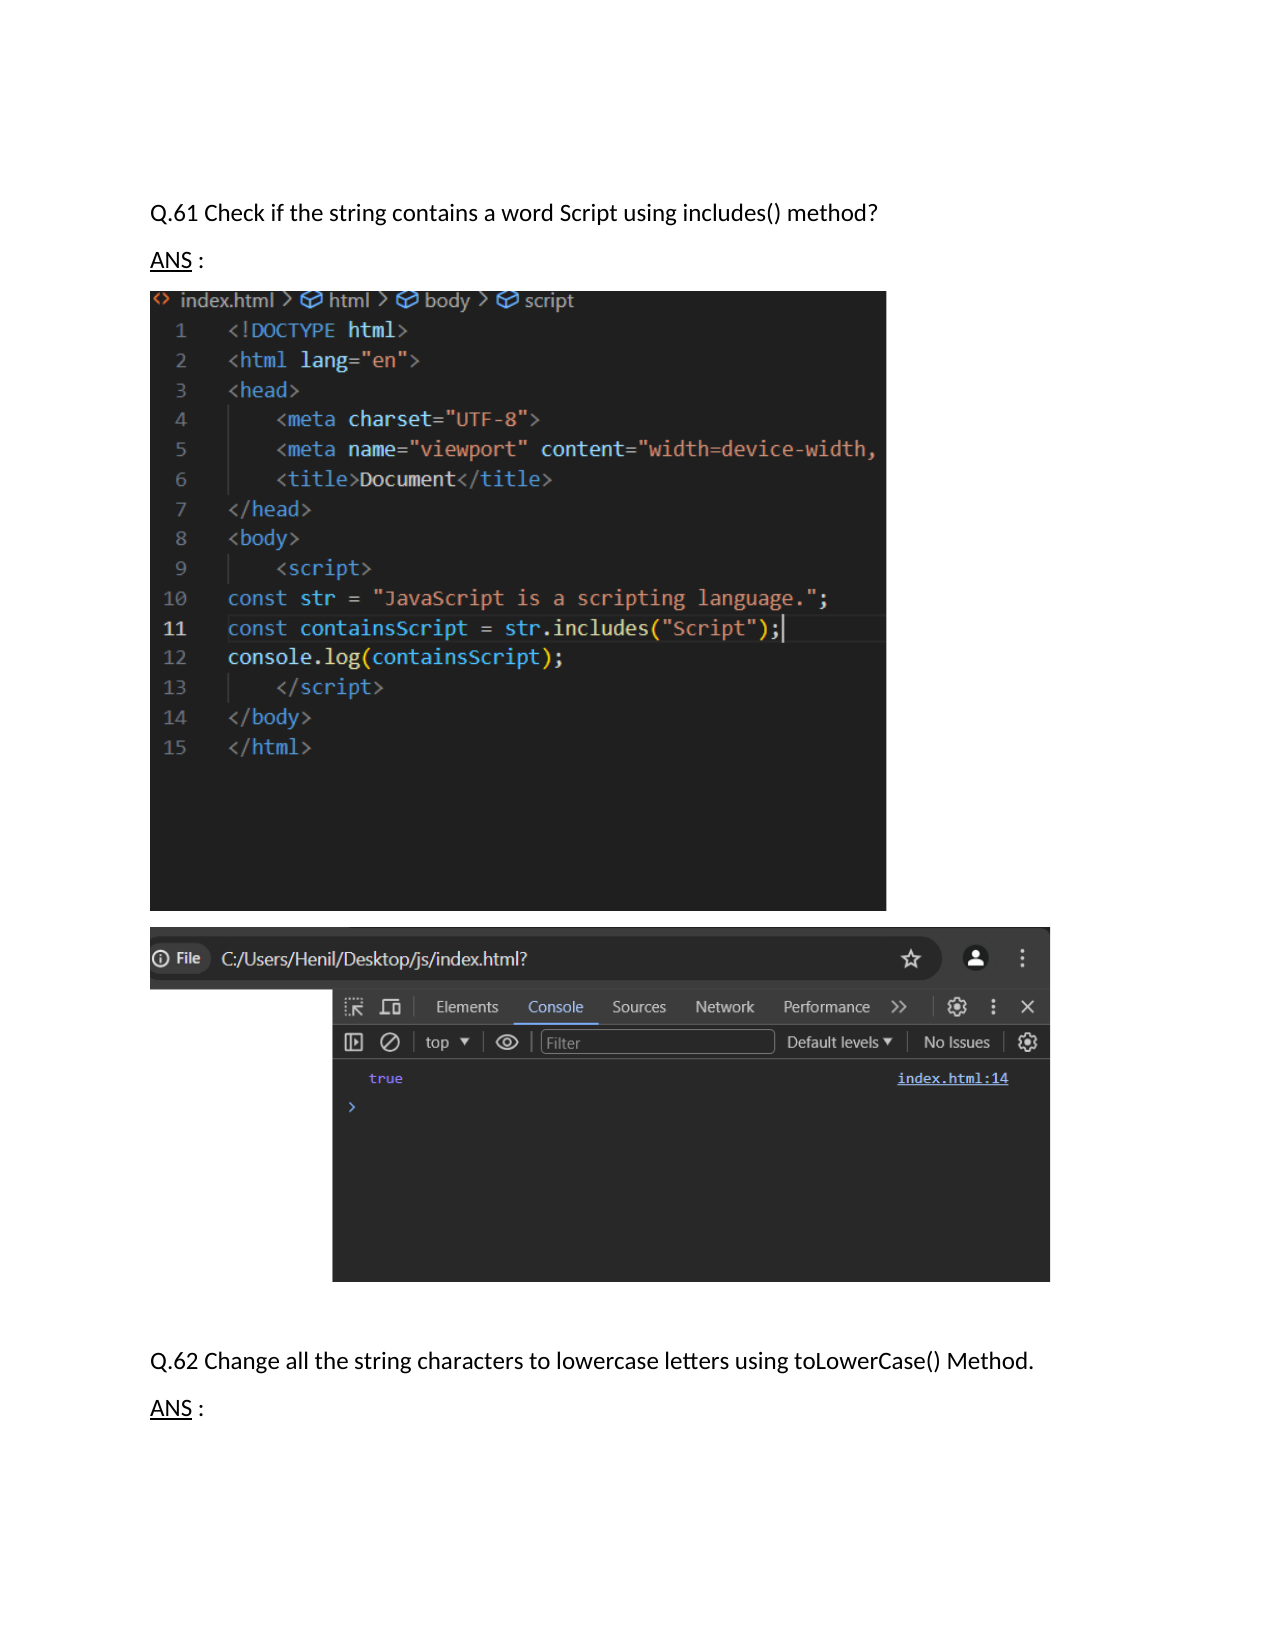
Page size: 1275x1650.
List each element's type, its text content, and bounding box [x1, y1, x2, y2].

picture [150, 927, 1050, 1282]
picture [150, 291, 887, 911]
text Q.62 Change all the string characters to lowercase letters using toLowerCase() Method. [150, 1345, 1125, 1376]
text Q.61 Check if the string contains a word Script using includes() method? [150, 197, 1125, 228]
text ANS : [150, 244, 1125, 275]
text ANS : [150, 1392, 1125, 1423]
